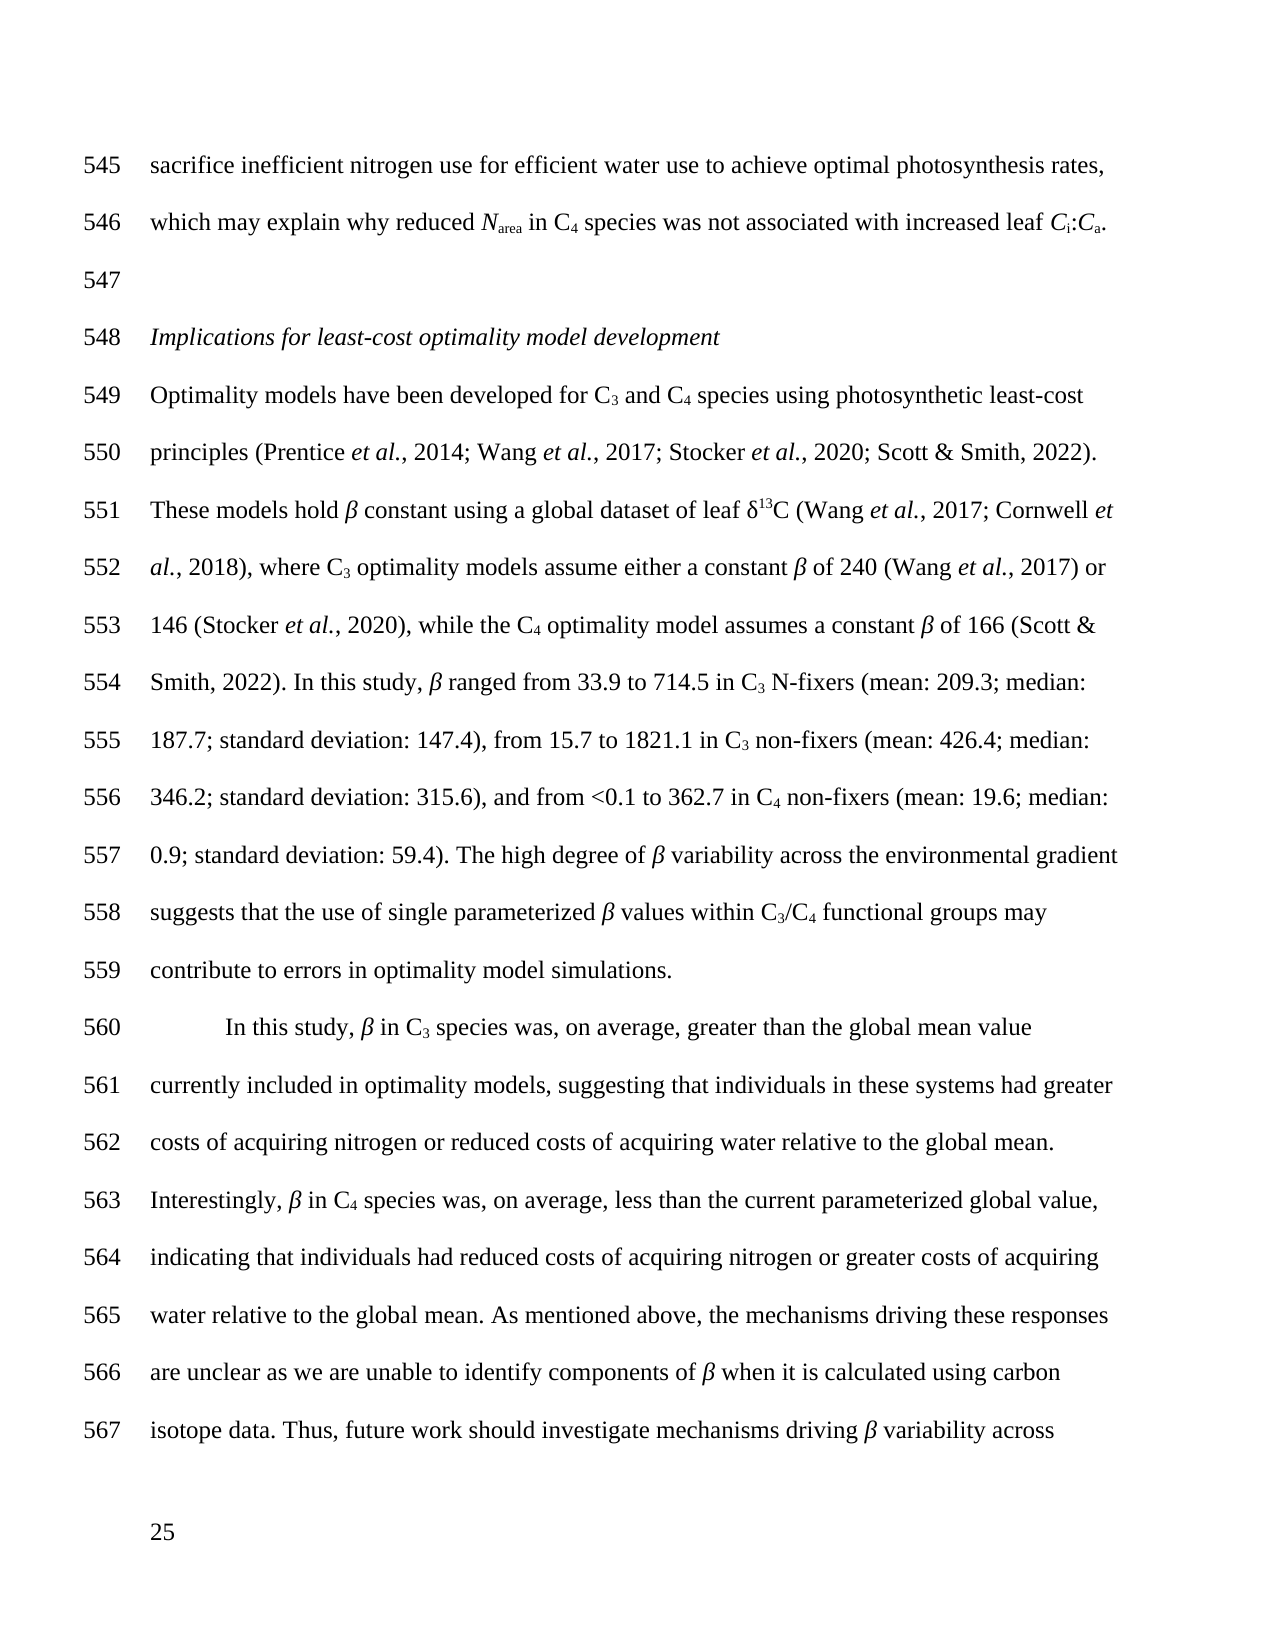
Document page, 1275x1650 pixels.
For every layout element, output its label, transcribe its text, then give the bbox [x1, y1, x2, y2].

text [150, 1012, 1125, 1444]
text Implications for least-cost optimality model development [150, 322, 1125, 351]
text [150, 150, 1125, 236]
text Optimality models have been developed for C3 and C4 species using photosynthetic least-cost principles . These models hold β constant using a global dataset of leaf δ13C , where C3 optimality models assume either a constant β of 240 or 146 , while the C4 optimality model assumes a constant β of 166 . In this study, β ranged from 33.9 to 714.5 in C3 N-fixers (mean: 209.3; median: 187.7; standard deviation: 147.4), from 15.7 to 1821.1 in C3 non-fixers (mean: 426.4; median: 346.2; standard deviation: 315.6), and from <0.1 to 362.7 in C4 non-fixers (mean: 19.6; median: 0.9; standard deviation: 59.4). The high degree of β variability across the environmental gradient suggests that the use of single parameterized β values within C3/C4 functional groups may contribute to errors in optimality model simulations. [150, 380, 1125, 984]
